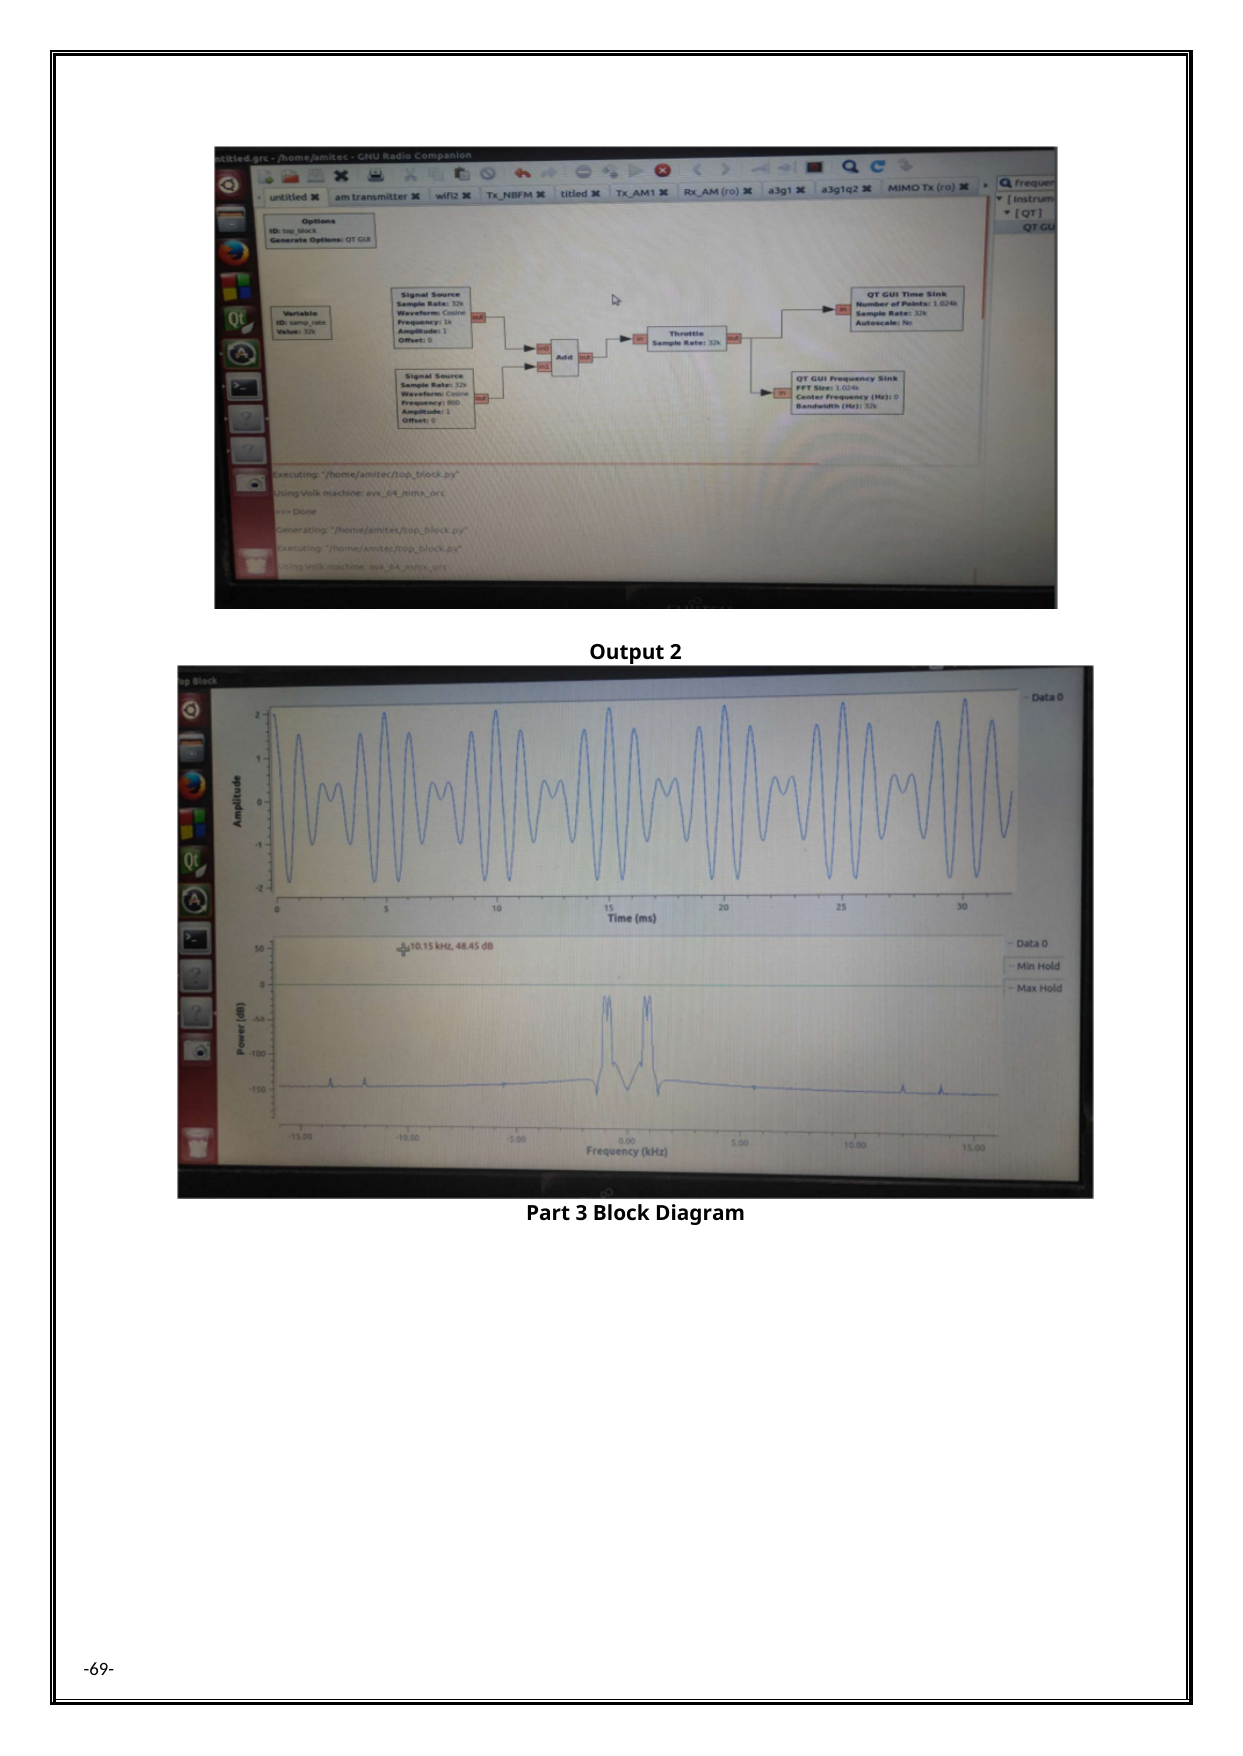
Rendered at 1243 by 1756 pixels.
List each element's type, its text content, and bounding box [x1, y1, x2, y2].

picture [212, 145, 1059, 609]
picture [177, 665, 1094, 1199]
text Output 2 [83, 637, 1167, 666]
text Part 3 Block Diagram [83, 1198, 1167, 1227]
